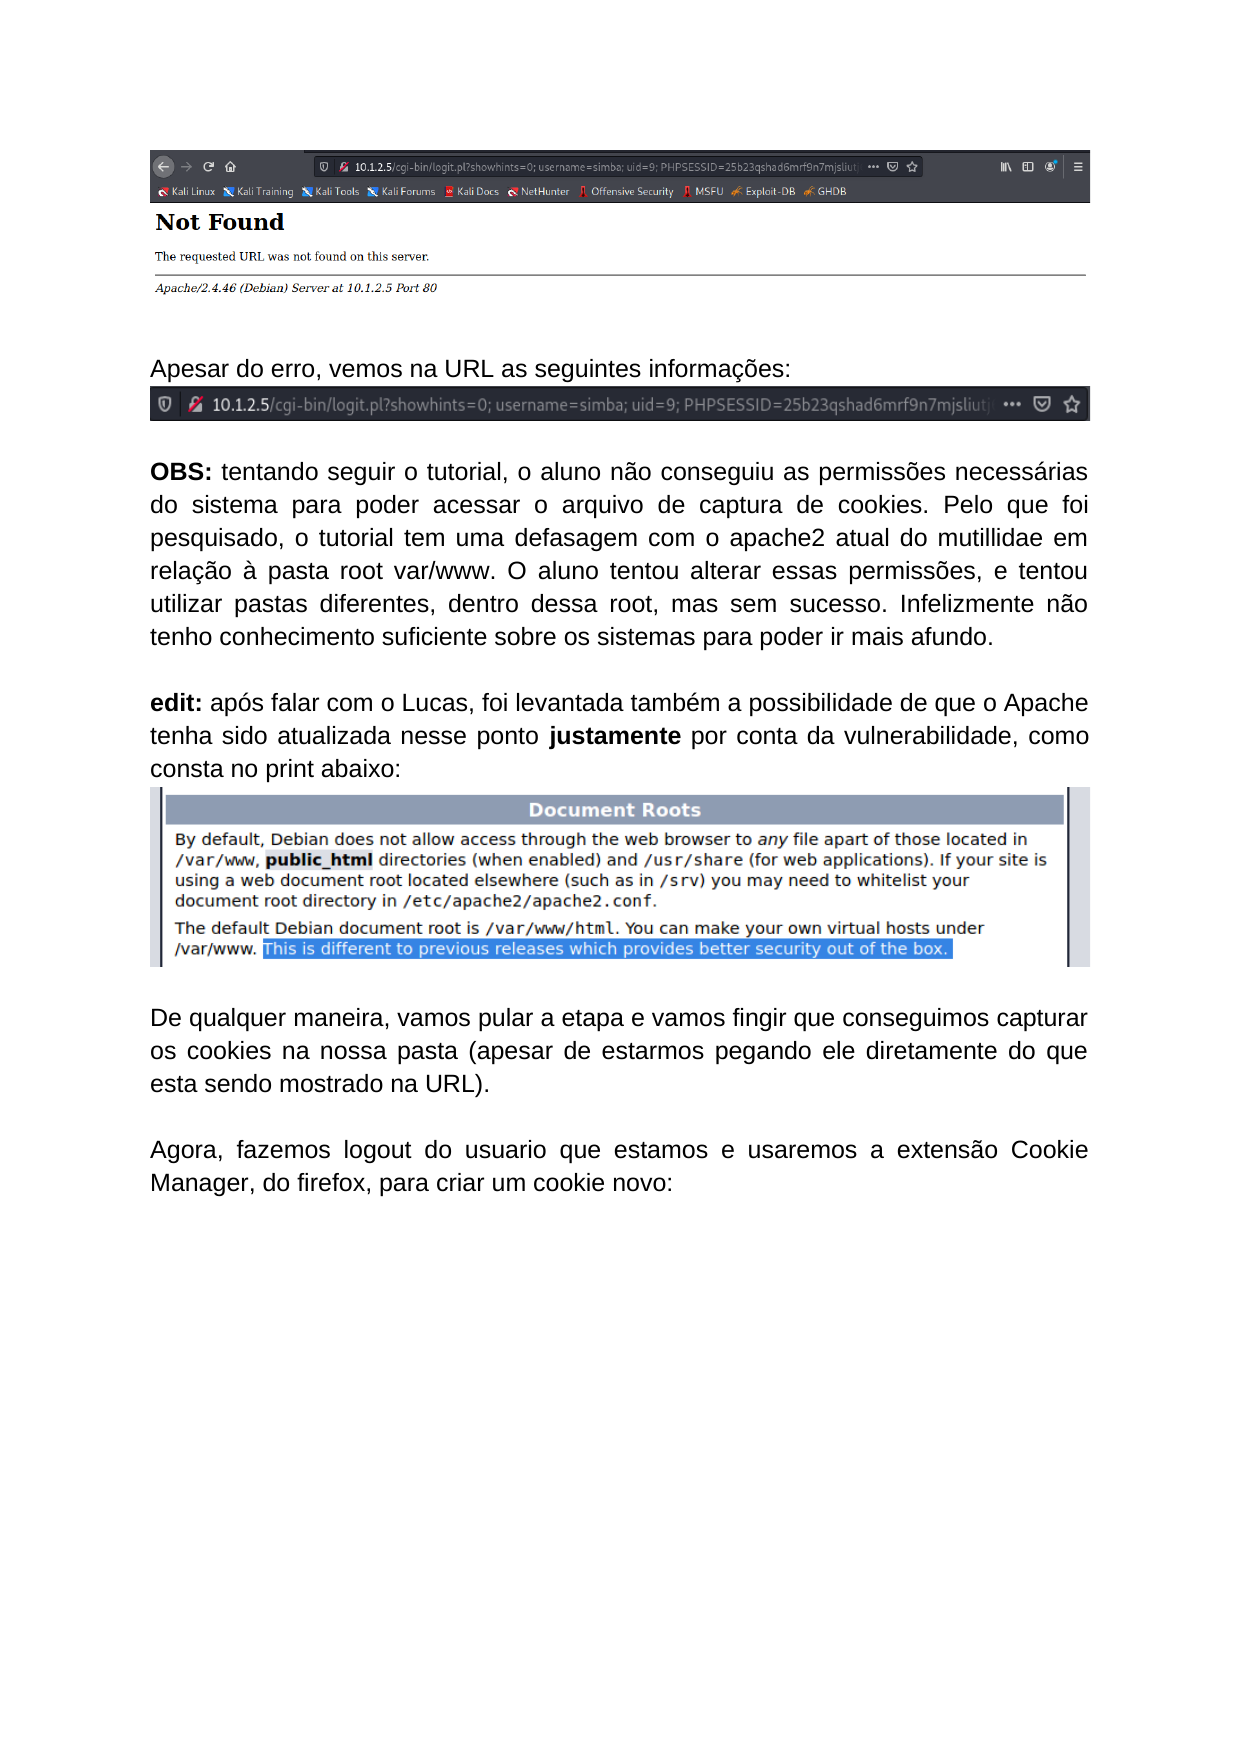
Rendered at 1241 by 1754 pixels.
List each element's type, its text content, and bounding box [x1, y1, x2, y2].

text De qualquer maneira, vamos pular a etapa e vamos fingir que conseguimos capturar os cookies na nossa pasta (apesar de estarmos pegando ele diretamente do que esta sendo mostrado na URL). [150, 1003, 1090, 1098]
picture [150, 150, 1091, 350]
text Agora, fazemos logout do usuario que estamos e usaremos a extensão Cookie Manager, do firefox, para criar um cookie novo: [150, 1135, 1090, 1197]
text OBS: tentando seguir o tutorial, o aluno não conseguiu as permissões necessárias do sistema para poder acessar o arquivo de captura de cookies. Pelo que foi pesquisado, o tutorial tem uma defasagem com o apache2 atual do mutillidae em relação à pasta root var/www. O aluno tentou alterar essas permissões, e tentou utilizar pastas diferentes, dentro dessa root, mas sem sucesso. Infelizmente não tenho conhecimento suficiente sobre os sistemas para poder ir mais afundo. [150, 457, 1090, 651]
text edit: após falar com o Lucas, foi levantada também a possibilidade de que o Apache tenha sido atualizada nesse ponto justamente por conta da vulnerabilidade, como consta no print abaixo: [150, 688, 1090, 783]
picture [150, 787, 1091, 967]
text Apesar do erro, vemos na URL as seguintes informações: [150, 354, 1090, 383]
picture [150, 386, 1091, 421]
